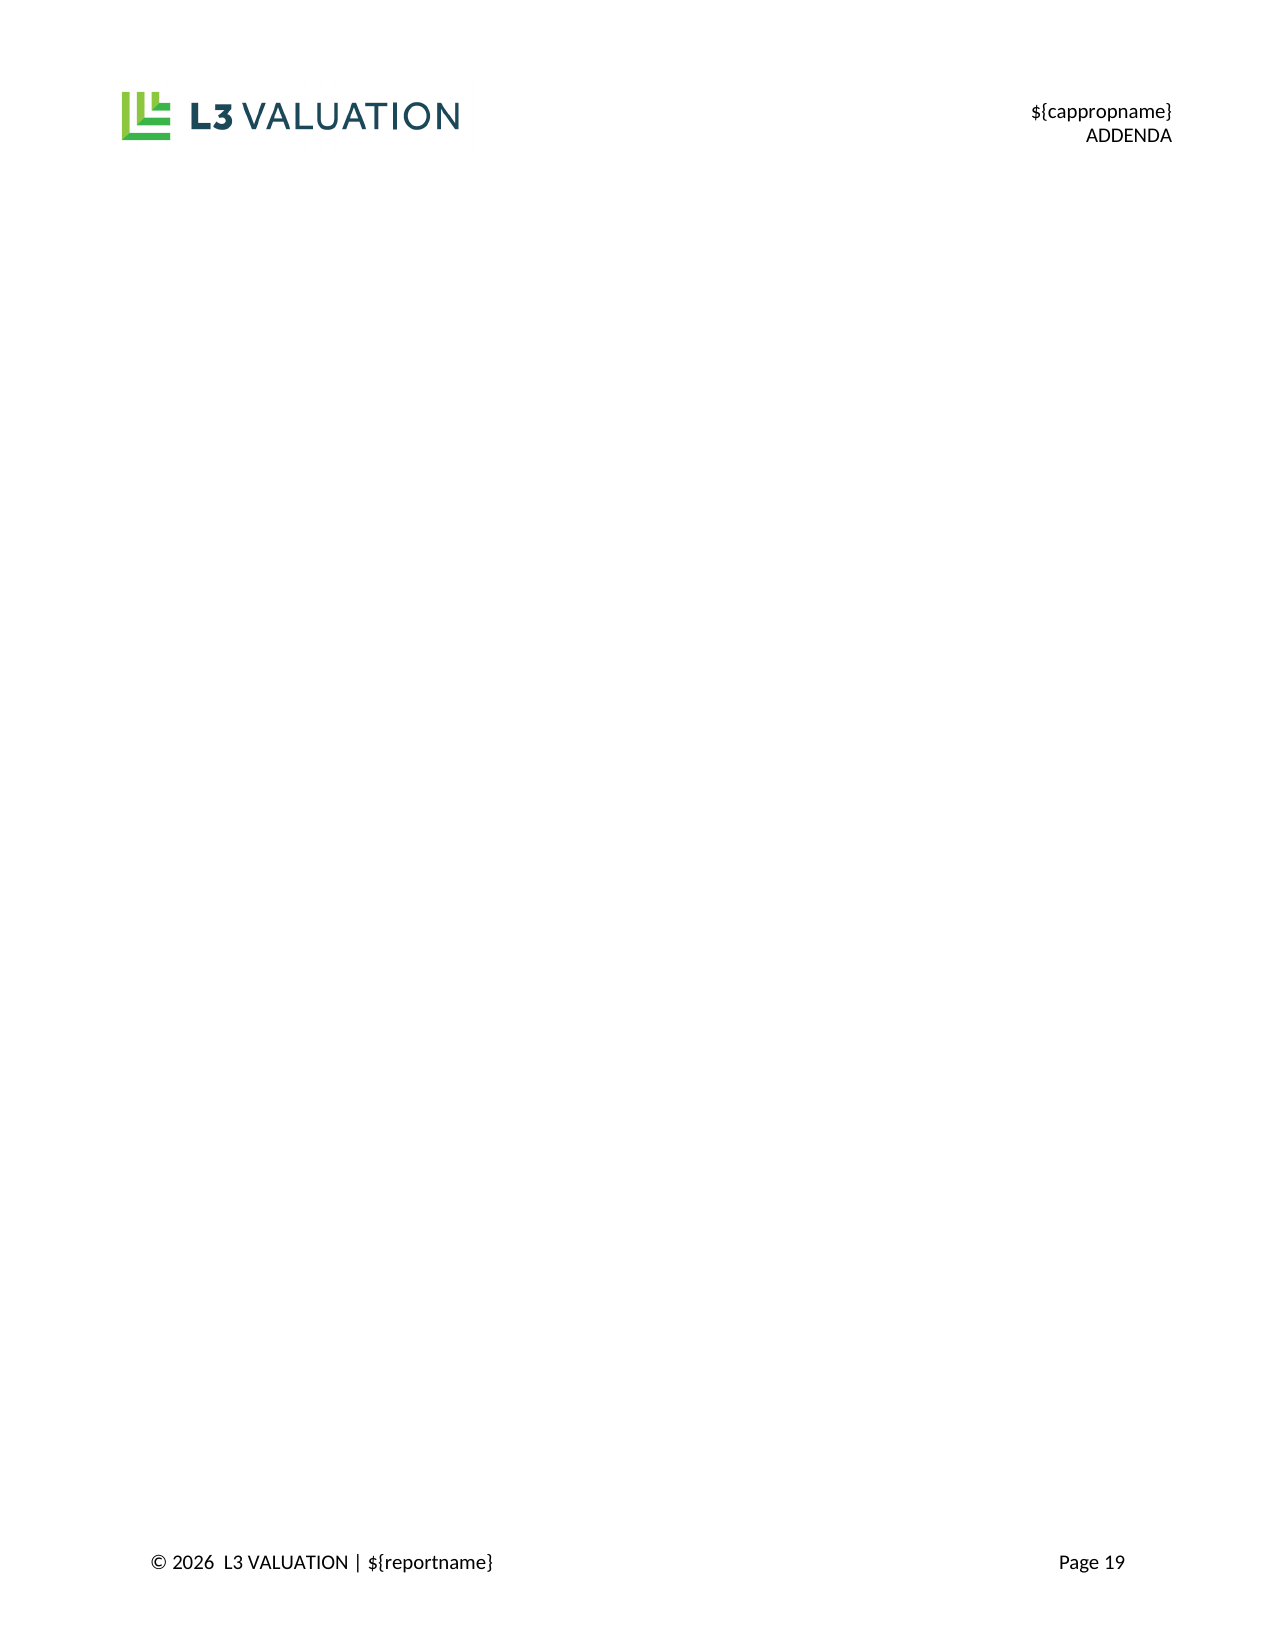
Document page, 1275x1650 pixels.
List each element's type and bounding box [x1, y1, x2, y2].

picture [106, 75, 473, 156]
